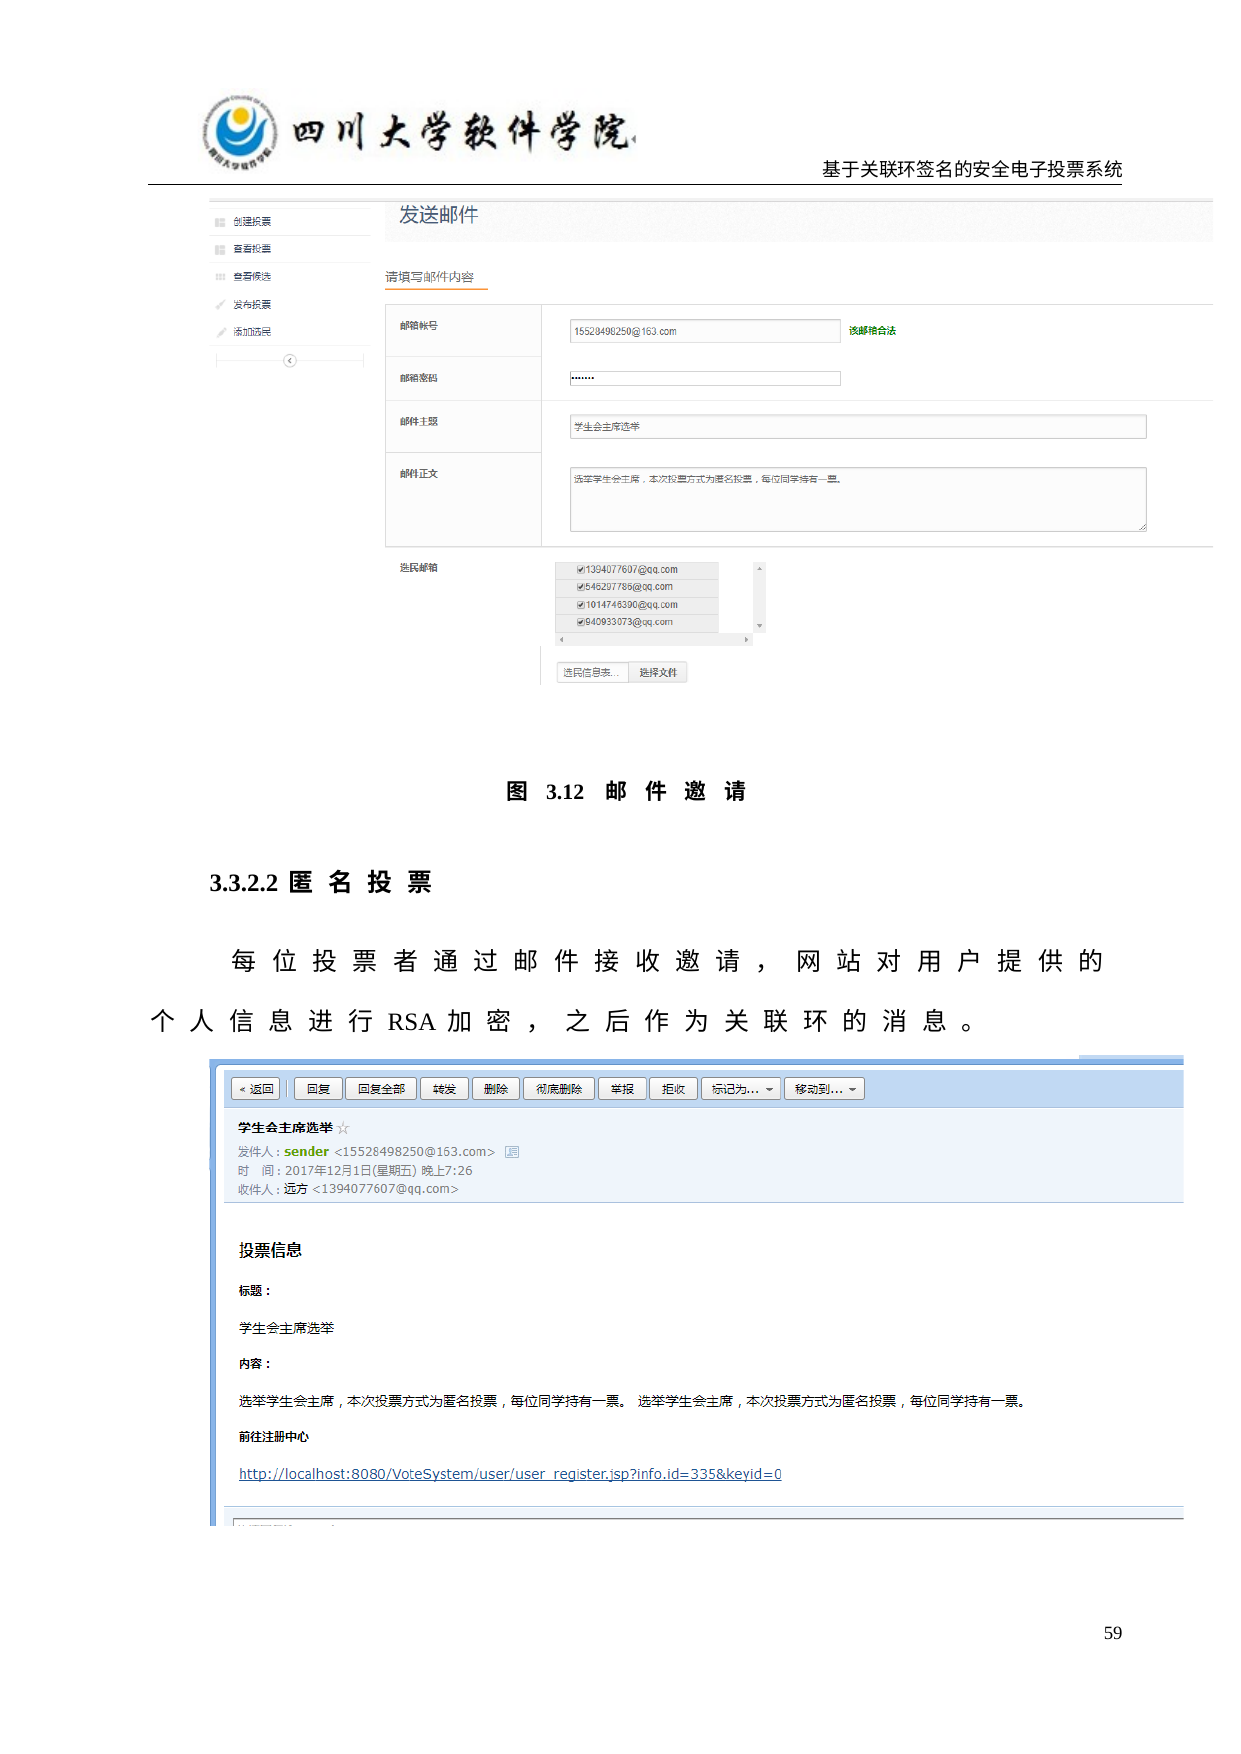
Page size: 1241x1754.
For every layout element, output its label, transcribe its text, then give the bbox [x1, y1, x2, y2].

text 图3.12 邮件邀请 [150, 759, 1120, 820]
text 每位投票者通过邮件接收邀请，网站对用户提供的个人信息进行RSA加密，之后作为关联环的消息。 [150, 929, 1120, 1050]
picture [209, 198, 1214, 685]
picture [209, 1055, 1184, 1526]
picture [197, 88, 639, 177]
text 3.3.2.2 匿名投票 [150, 850, 1120, 911]
